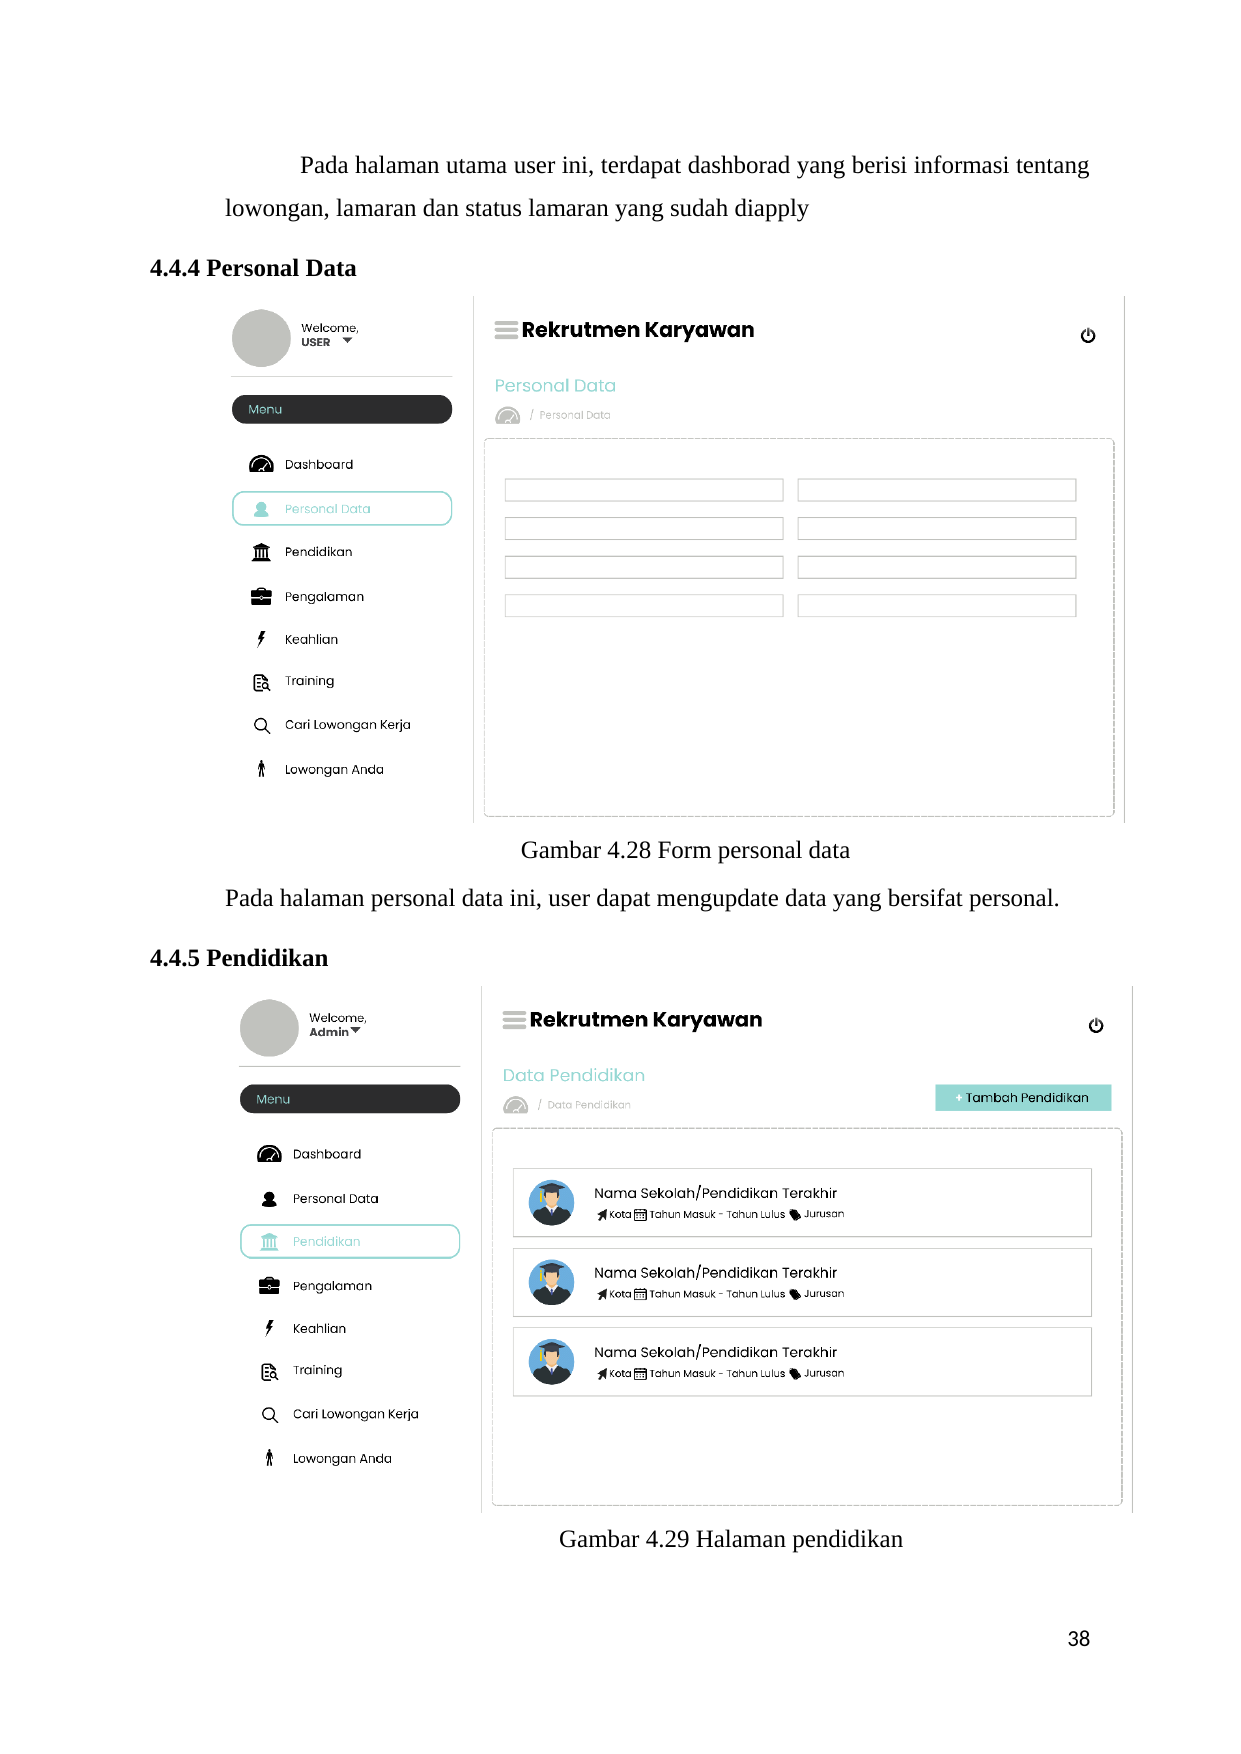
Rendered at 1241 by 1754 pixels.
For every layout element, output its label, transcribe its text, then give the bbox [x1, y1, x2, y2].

text Pada halaman personal data ini, user dapat mengupdate data yang bersifat personal. [150, 391, 1090, 912]
text 4.4.5 Pendidikan [150, 943, 1090, 971]
picture [215, 296, 1152, 822]
text Pada halaman utama user ini, terdapat dashborad yang berisi informasi tentang lowongan, lamaran dan status lamaran yang sudah diapply [225, 150, 1090, 222]
picture [223, 986, 1161, 1511]
text 4.4.4 Personal Data [150, 253, 1090, 282]
